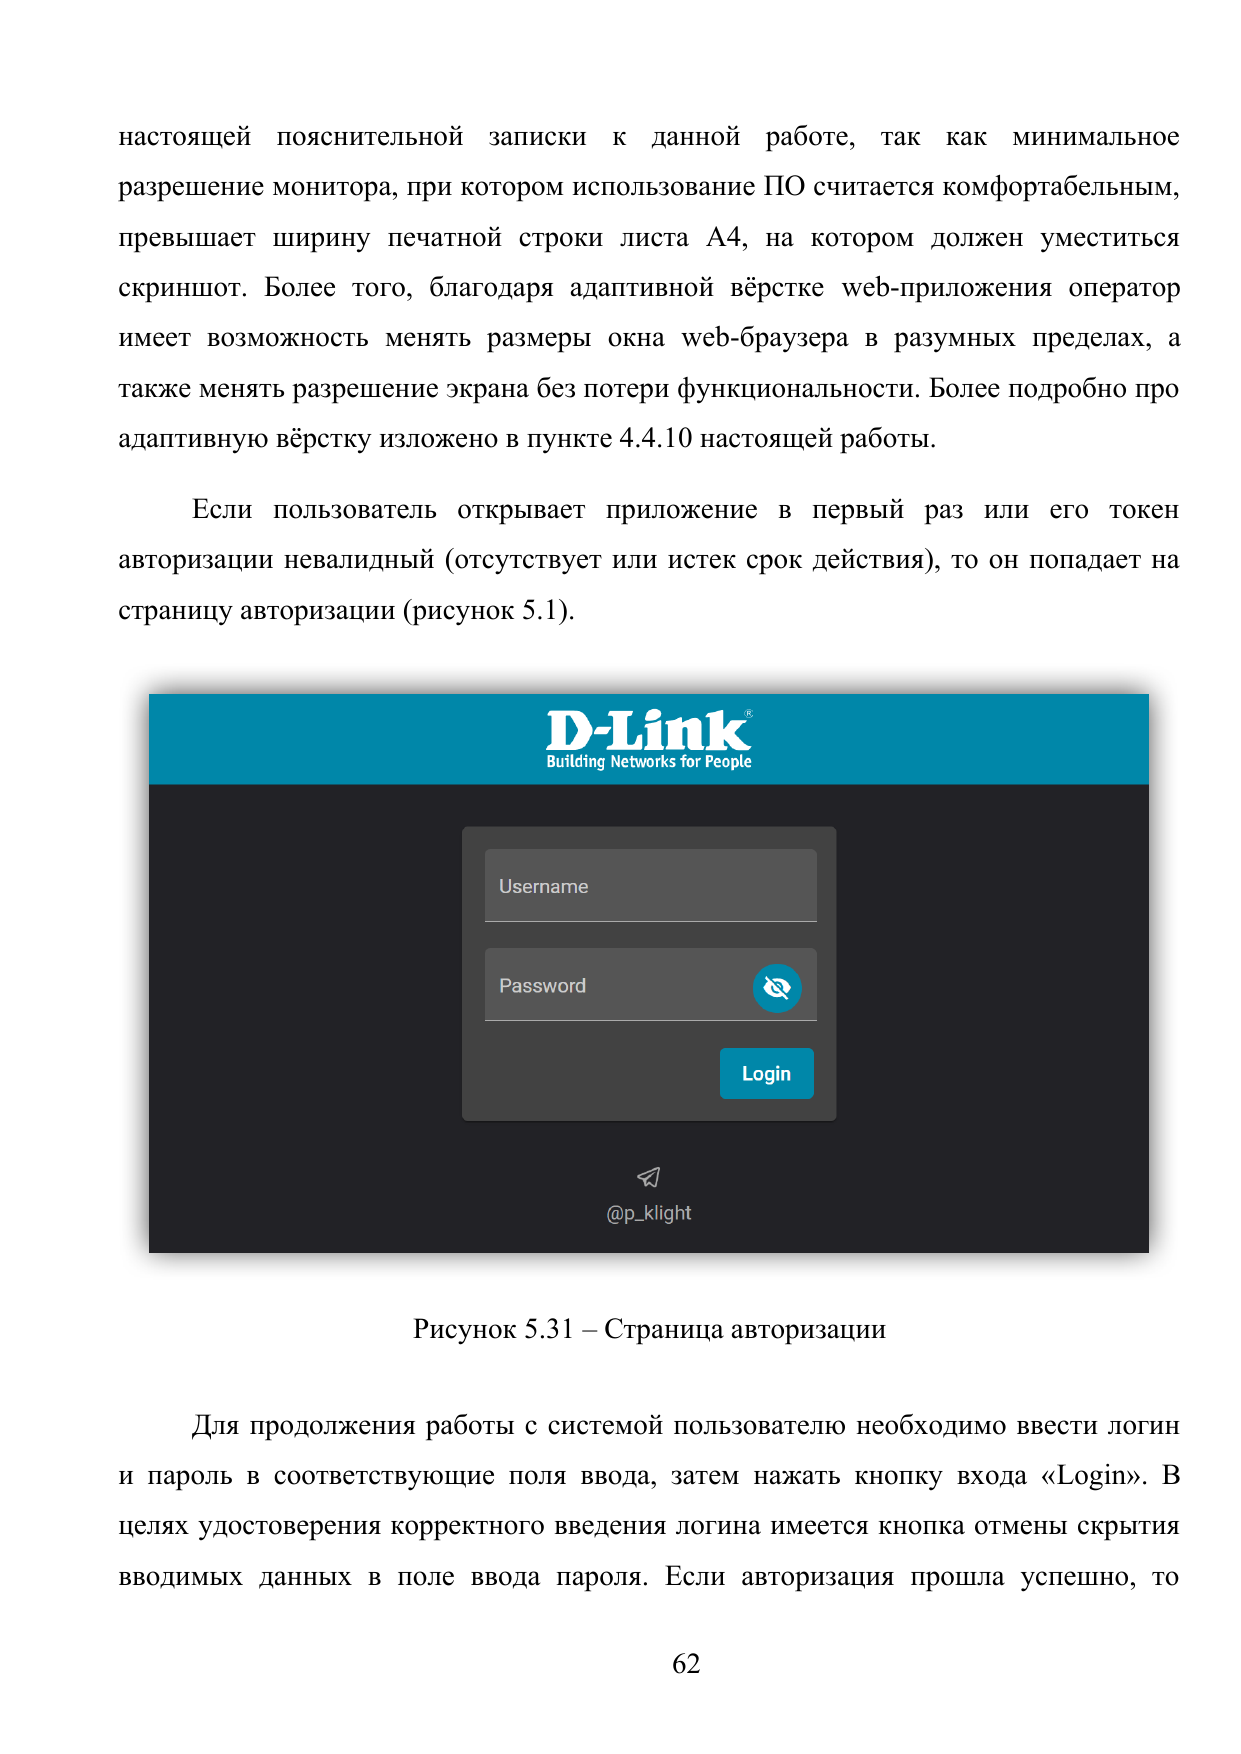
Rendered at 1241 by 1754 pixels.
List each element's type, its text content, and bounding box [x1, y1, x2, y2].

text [118, 1407, 1181, 1591]
picture [706, 711, 750, 750]
text Если пользователь открывает приложение в первый раз или его токен авторизации невалидный (отсутствует или истек срок действия), то он попадает на страницу авторизации (рисунок 5.1). [118, 491, 1181, 625]
picture [595, 727, 610, 734]
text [118, 118, 1181, 453]
picture [645, 721, 663, 749]
picture [630, 757, 637, 765]
picture [646, 709, 660, 720]
picture [706, 756, 710, 767]
picture [547, 711, 592, 749]
picture [607, 711, 642, 749]
picture [681, 755, 686, 766]
picture [732, 759, 737, 770]
picture [666, 718, 703, 749]
picture [149, 785, 1149, 1253]
